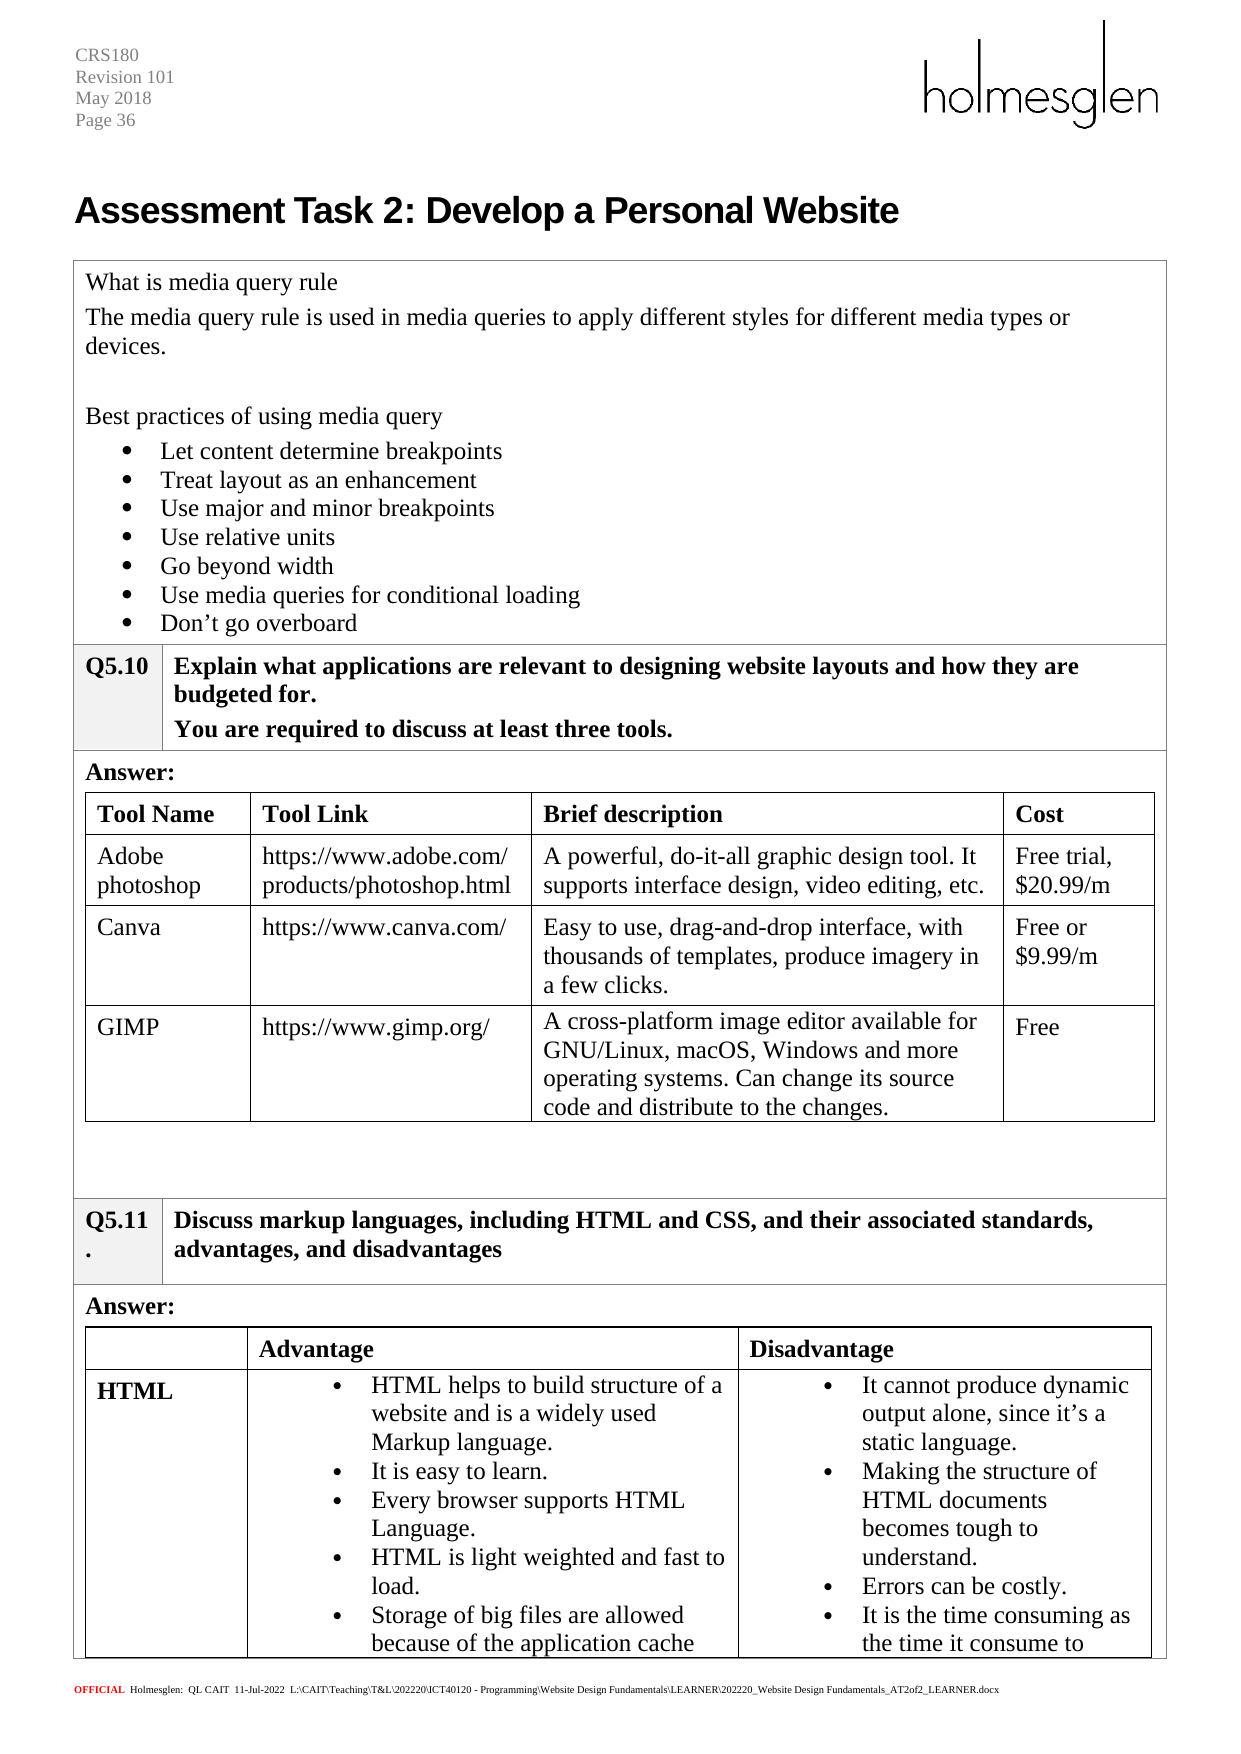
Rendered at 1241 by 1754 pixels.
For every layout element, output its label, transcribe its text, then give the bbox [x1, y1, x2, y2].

table_cell Explain what applications are relevant to designing website layouts and how they are budgeted for. You are required to discuss at least three tools. [163, 645, 1166, 749]
table_cell Answer: [74, 1285, 1166, 1658]
table_cell Answer: [74, 751, 1166, 1198]
table_cell Q5.10 [74, 645, 162, 749]
table_cell Q5.11. [74, 1199, 162, 1284]
picture [902, 20, 1158, 152]
table_cell Discuss markup languages, including HTML and CSS, and their associated standards, advantages, and disadvantages [163, 1199, 1166, 1284]
